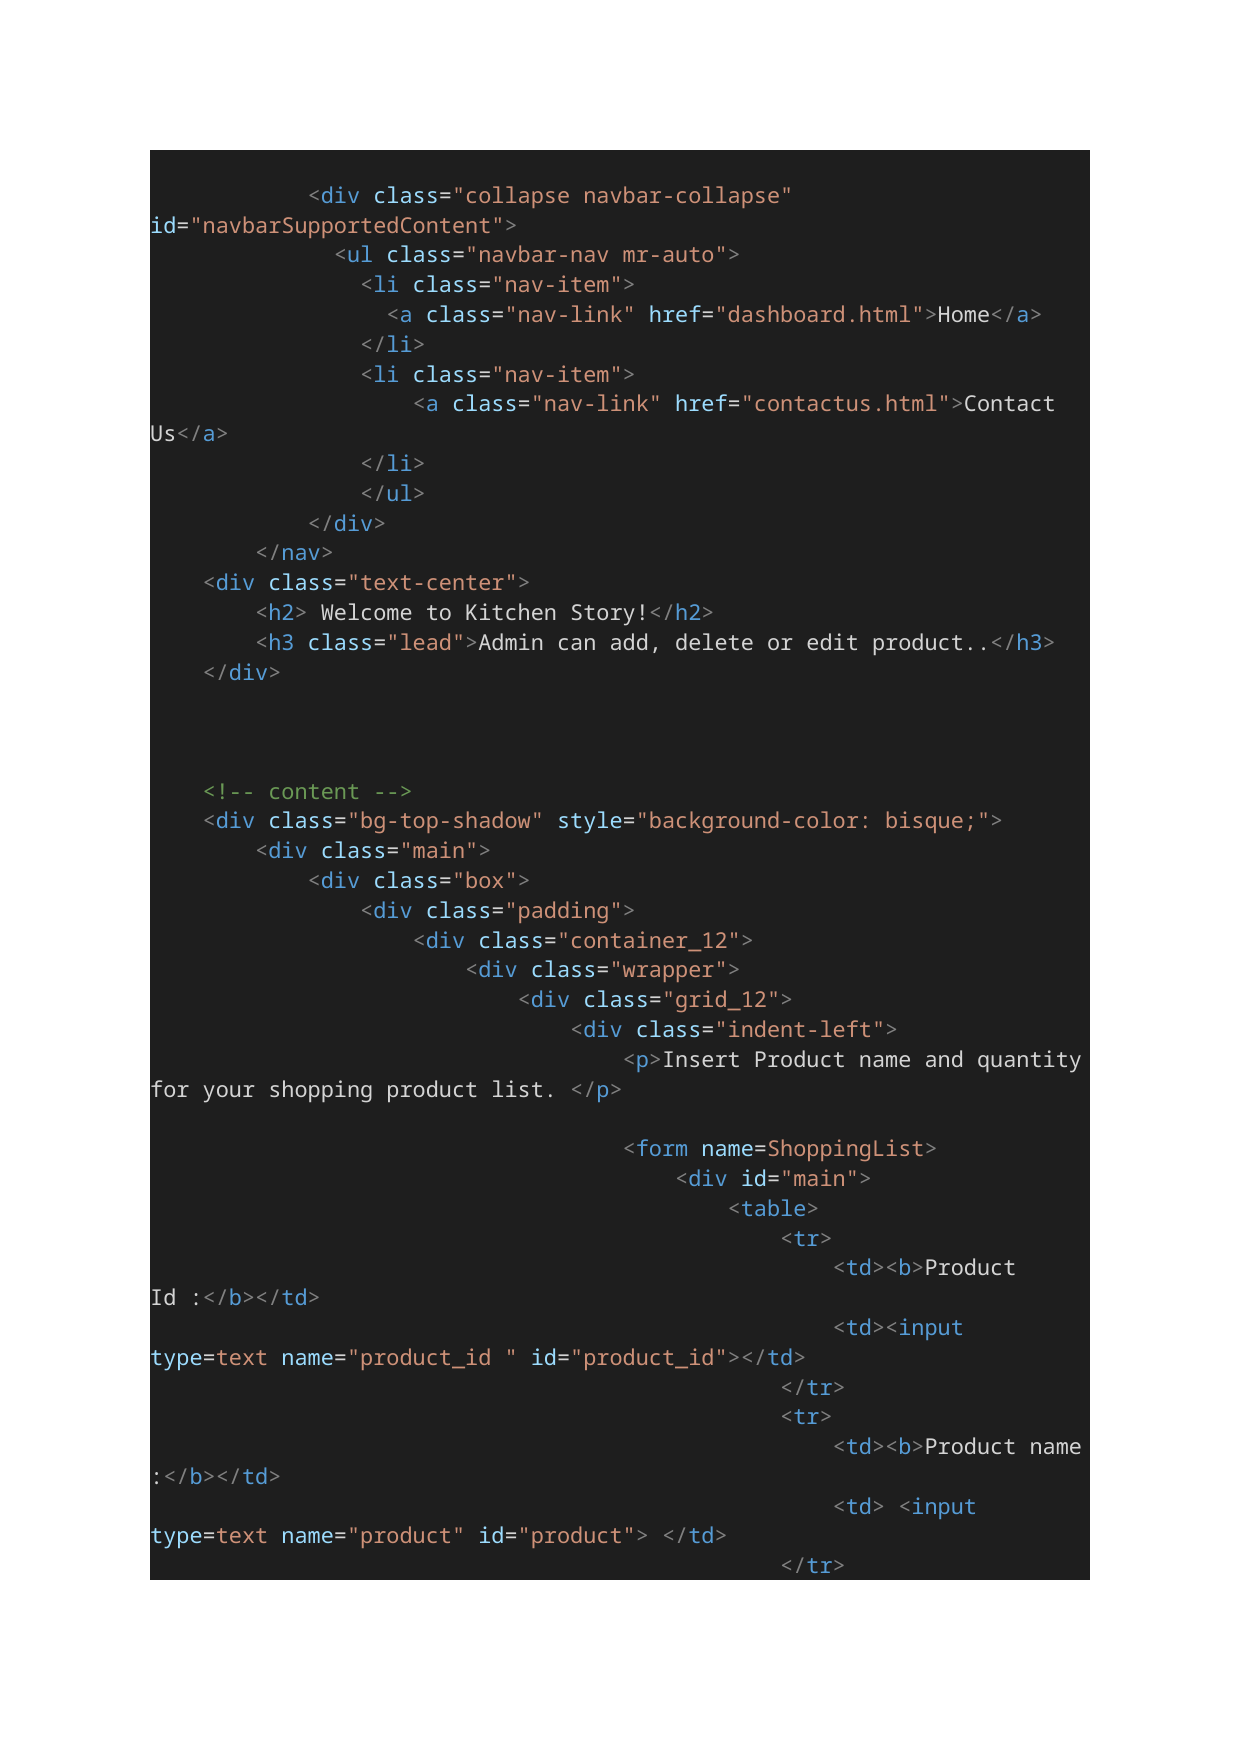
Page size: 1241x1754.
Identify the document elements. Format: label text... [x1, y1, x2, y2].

text </ul> [150, 478, 1090, 507]
text </li> [150, 448, 1090, 478]
text <form name=ShoppingList> [150, 1133, 1090, 1163]
text <li class="nav-item"> [150, 358, 1090, 388]
text <div id="main"> [150, 1163, 1090, 1193]
text <table> [150, 1193, 1090, 1222]
text <div class="bg-top-shadow" style="background-color: bisque;"> [150, 805, 1090, 835]
text <td><b>Product name :</b></td> [150, 1431, 1090, 1491]
text <ul class="navbar-nav mr-auto"> [150, 239, 1090, 269]
text <!-- content --> [150, 776, 1090, 805]
text <div class="collapse navbar-collapse" id="navbarSupportedContent"> [150, 180, 1090, 239]
text <h3 class="lead">Admin can add, delete or edit product..</h3> [150, 627, 1090, 656]
text </li> [150, 329, 1090, 358]
text <div class="grid_12"> [150, 984, 1090, 1014]
text <h2> Welcome to Kitchen Story!</h2> [150, 597, 1090, 627]
text <div class="wrapper"> [150, 954, 1090, 984]
text <div class="indent-left"> [150, 1014, 1090, 1044]
text <a class="nav-link" href="dashboard.html">Home</a> [150, 299, 1090, 329]
text <li class="nav-item"> [150, 269, 1090, 299]
text </nav> [150, 537, 1090, 567]
text </div> [150, 507, 1090, 537]
text <td><b>Product Id :</b></td> [150, 1252, 1090, 1312]
text <div class="container_12"> [150, 924, 1090, 954]
text <tr> [150, 1222, 1090, 1252]
text <tr> [150, 1401, 1090, 1431]
text <a class="nav-link" href="contactus.html">Contact Us</a> [150, 388, 1090, 448]
text <p>Insert Product name and quantity for your shopping product list. </p> [150, 1044, 1090, 1103]
text <div class="main"> [150, 835, 1090, 865]
text <td><input type=text name="product_id " id="product_id"></td> [150, 1312, 1090, 1371]
text <div class="padding"> [150, 895, 1090, 924]
text <td> <input type=text name="product" id="product"> </td> [150, 1491, 1090, 1550]
text </div> [150, 656, 1090, 686]
text </tr> [150, 1371, 1090, 1401]
text </tr> [150, 1550, 1090, 1580]
text <div class="text-center"> [150, 567, 1090, 597]
text <div class="box"> [150, 865, 1090, 895]
